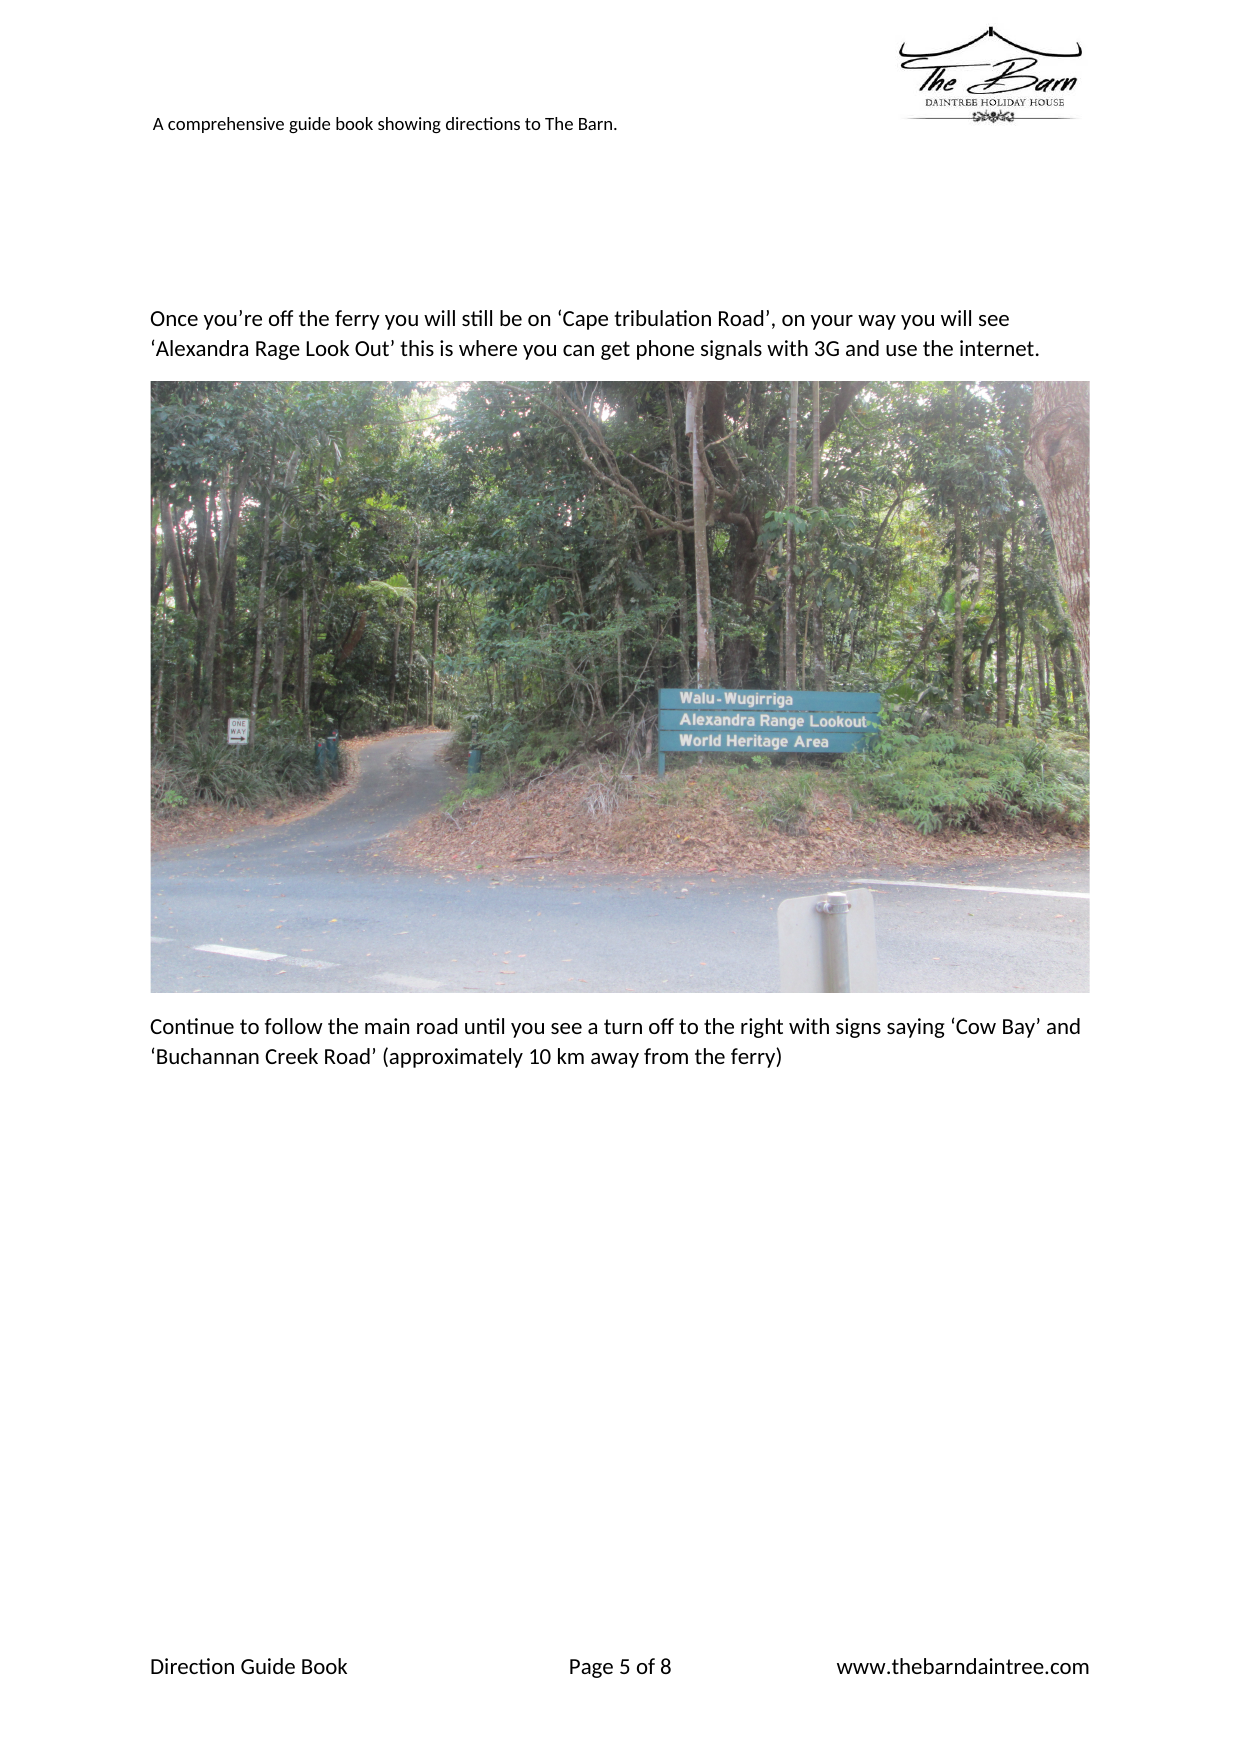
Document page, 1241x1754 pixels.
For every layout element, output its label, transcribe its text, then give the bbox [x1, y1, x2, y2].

text Once you’re off the ferry you will still be on ‘Cape tribulation Road’, on your way you will see ‘Alexandra Rage Look Out’ this is where you can get phone signals with 3G and use the internet. [150, 274, 1090, 362]
picture [889, 17, 1091, 130]
picture [150, 381, 1090, 993]
text Continue to follow the main road until you see a turn off to the right with signs saying ‘Cow Bay’ and ‘Buchannan Creek Road’ (approximately 10 km away from the ferry) [150, 1012, 1090, 1070]
